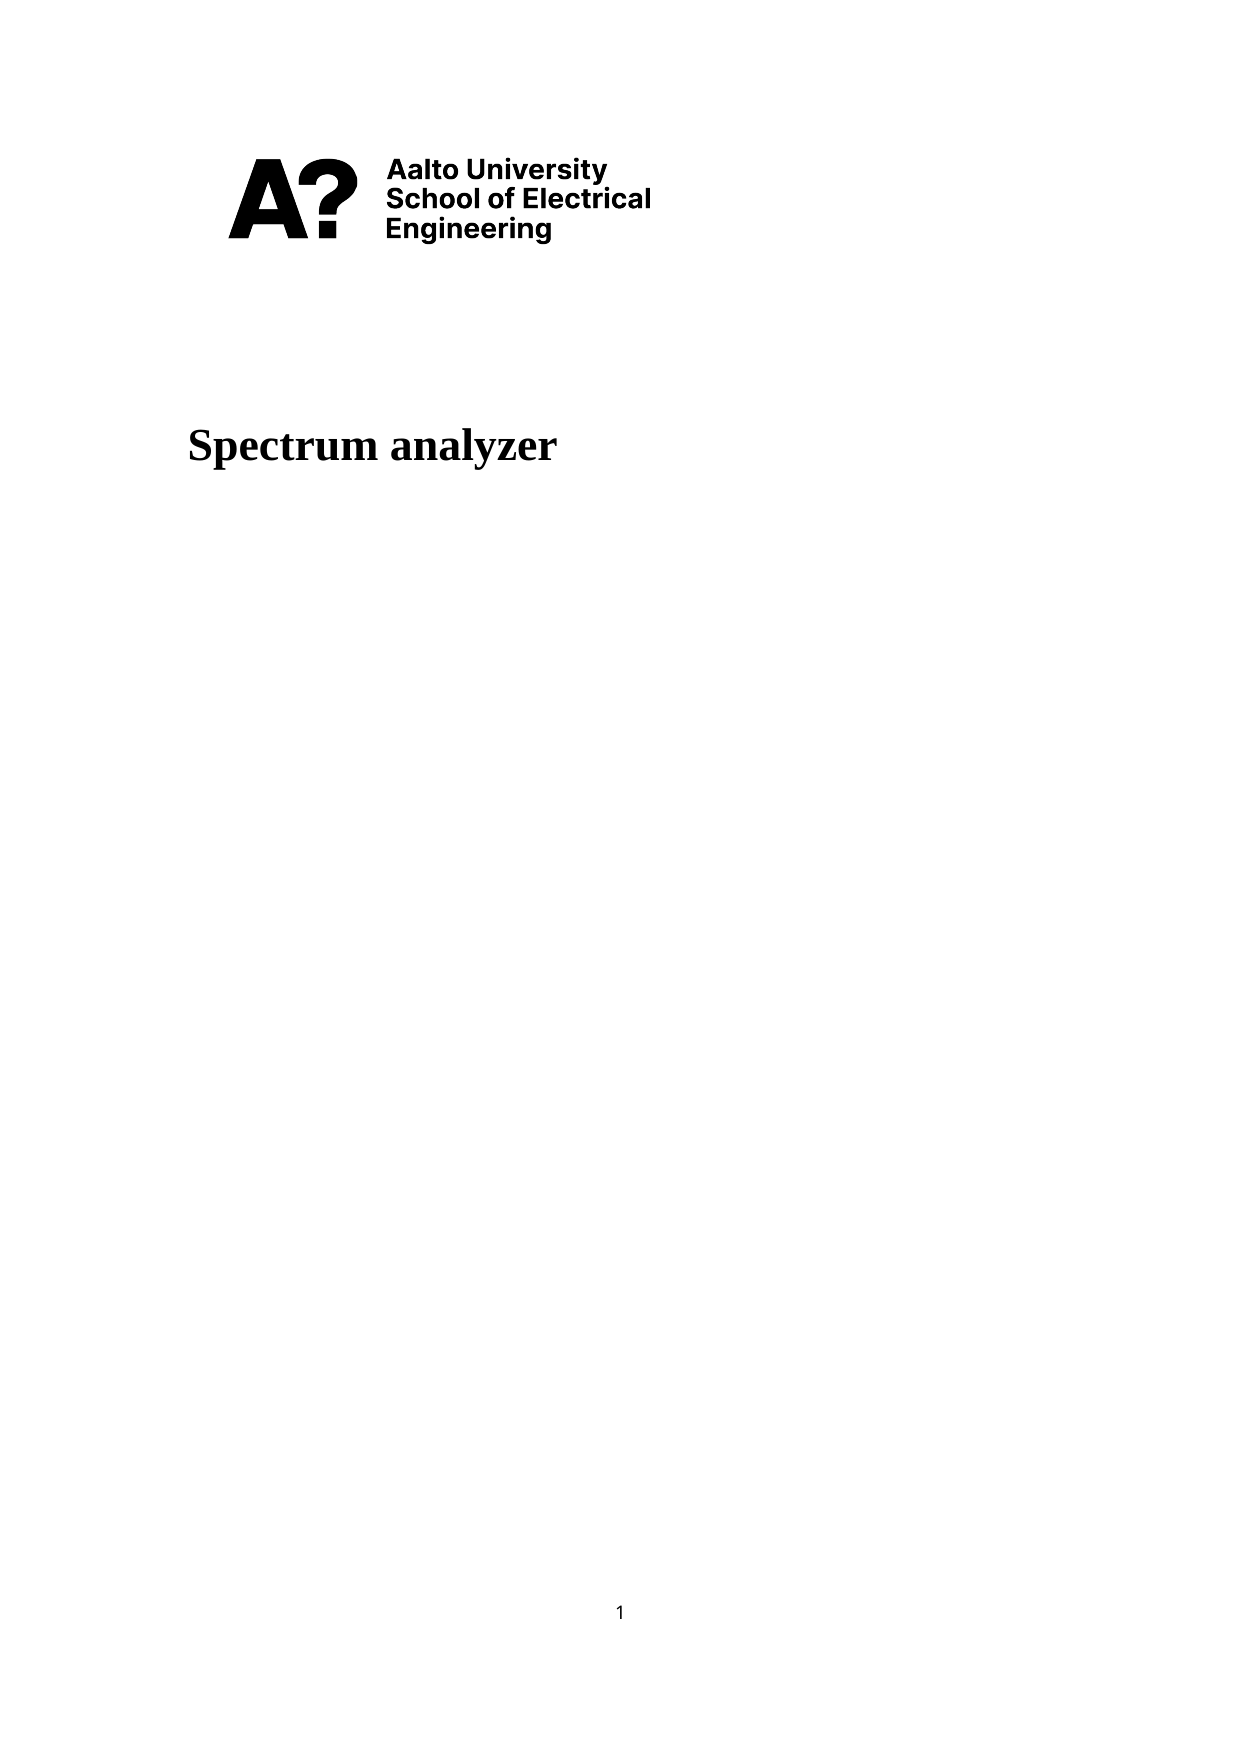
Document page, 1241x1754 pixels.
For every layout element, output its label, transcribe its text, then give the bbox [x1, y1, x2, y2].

text Spectrum analyzer [187, 411, 1053, 476]
picture [187, 114, 695, 285]
